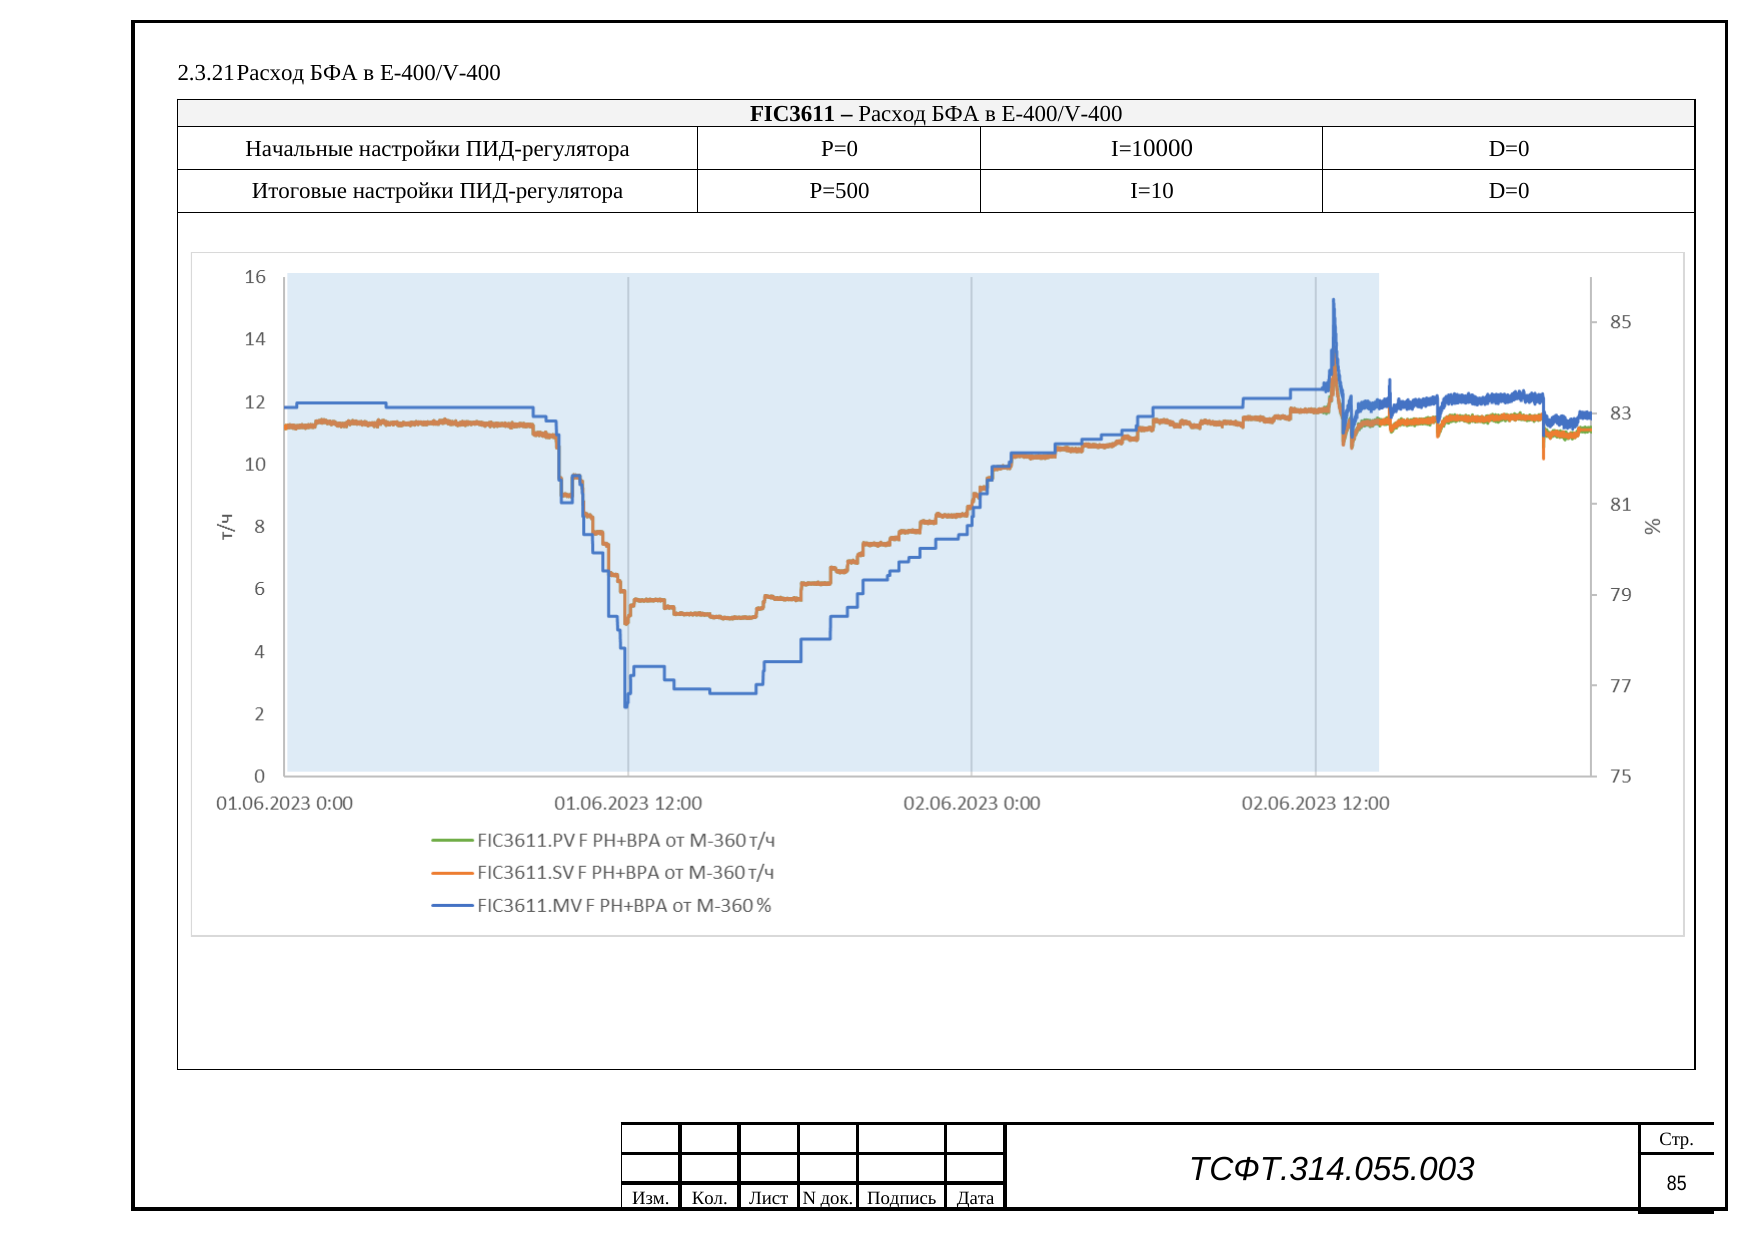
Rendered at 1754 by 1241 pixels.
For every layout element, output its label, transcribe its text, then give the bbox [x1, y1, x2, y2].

table_cell D=0 [1323, 170, 1694, 212]
table_cell P=0 [698, 127, 980, 169]
table_cell P=500 [698, 170, 980, 212]
table_header FIC3611 – Расход БФА в Е-400/V-400 [178, 100, 1694, 126]
table_cell I=10 [981, 170, 1322, 212]
table_cell D=0 [1323, 127, 1694, 169]
table_cell Итоговые настройки ПИД-регулятора [178, 170, 697, 212]
text Расход БФА в Е-400/V-400 [177, 59, 1665, 85]
picture [190, 252, 1685, 937]
table_cell I=10000 [981, 127, 1322, 169]
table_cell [178, 213, 1694, 1069]
table_cell Начальные настройки ПИД-регулятора [178, 127, 697, 169]
